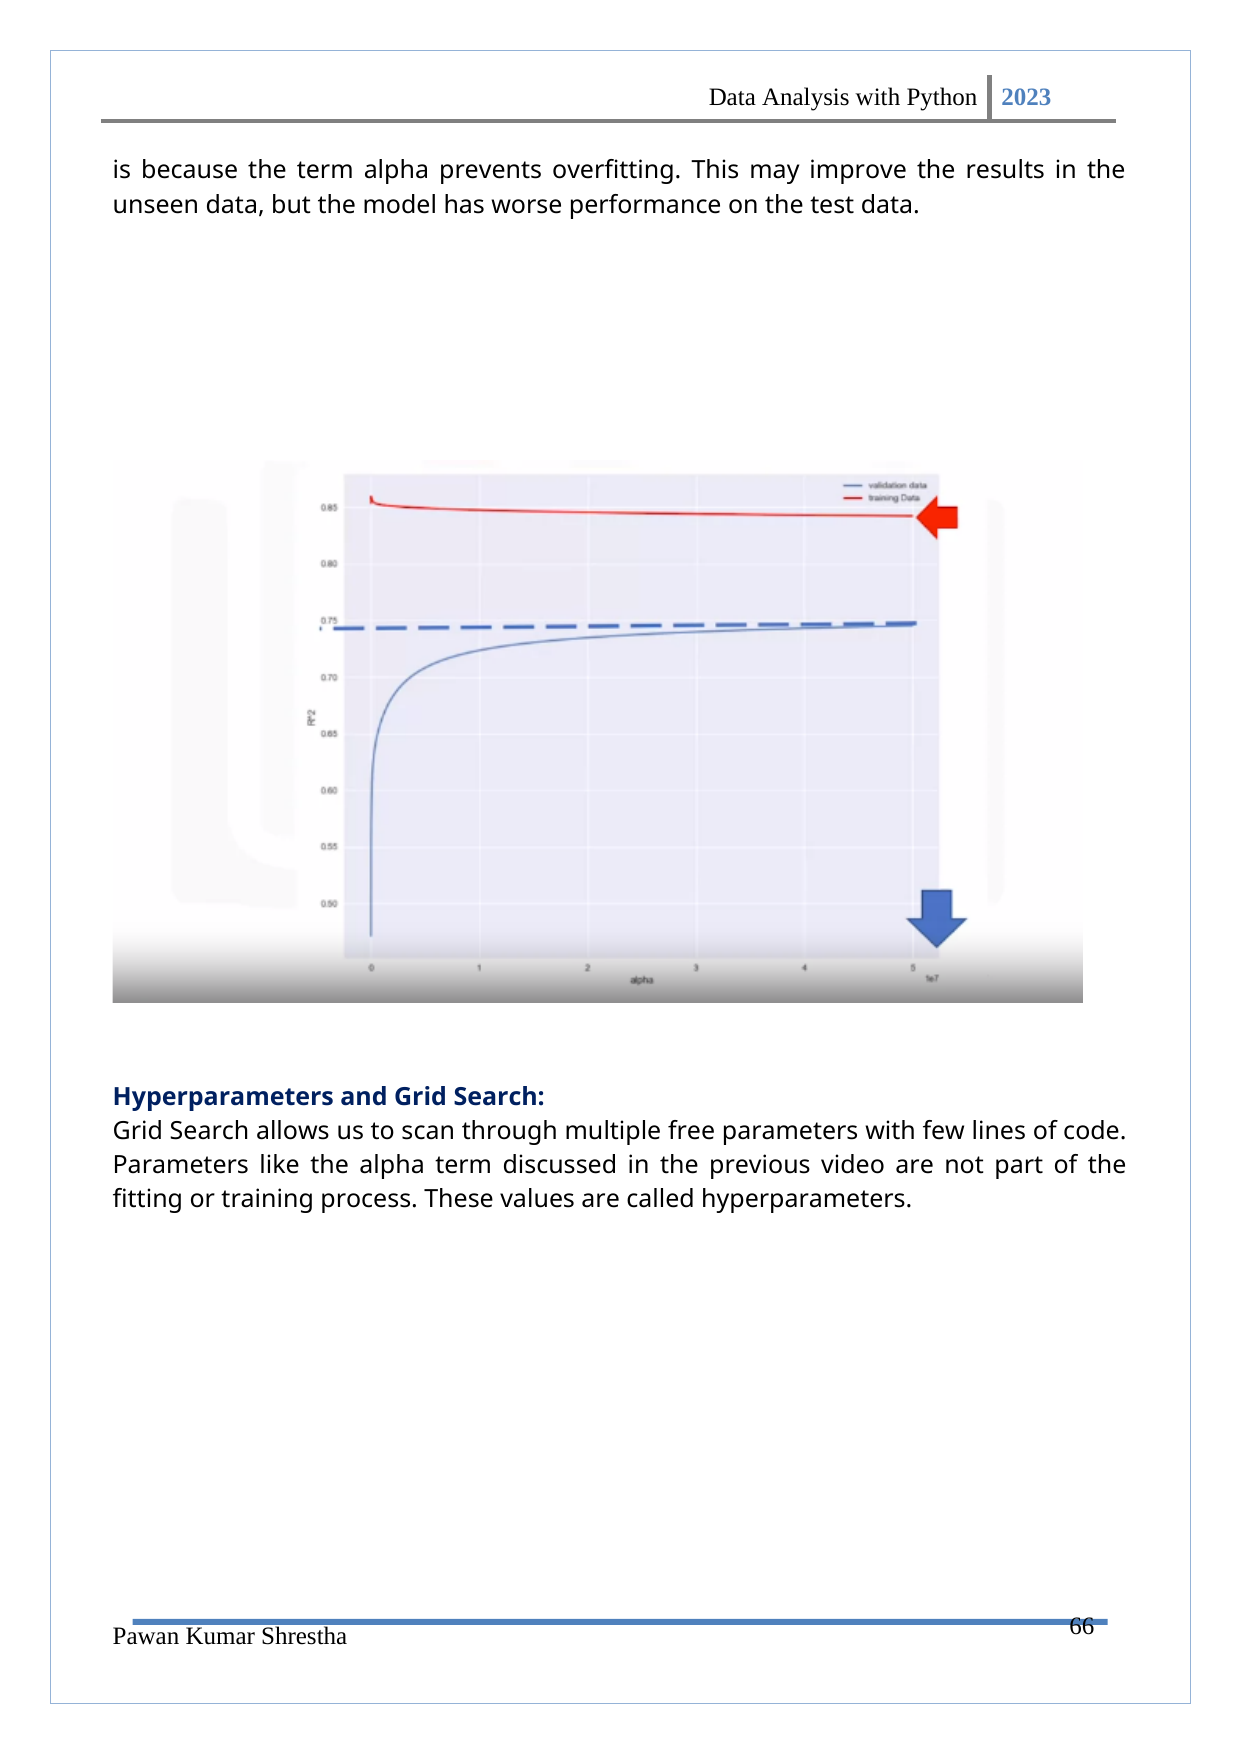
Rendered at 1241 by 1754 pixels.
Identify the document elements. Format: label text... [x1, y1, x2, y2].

picture [112, 460, 1083, 1003]
text Grid Search allows us to scan through multiple free parameters with few lines of code. Parameters like the alpha term discussed in the previous video are not part of the fitting or training process. These values are called hyperparameters. [112, 1113, 1128, 1215]
subtitle Hyperparameters and Grid Search: [112, 1079, 1128, 1113]
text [112, 152, 1128, 220]
